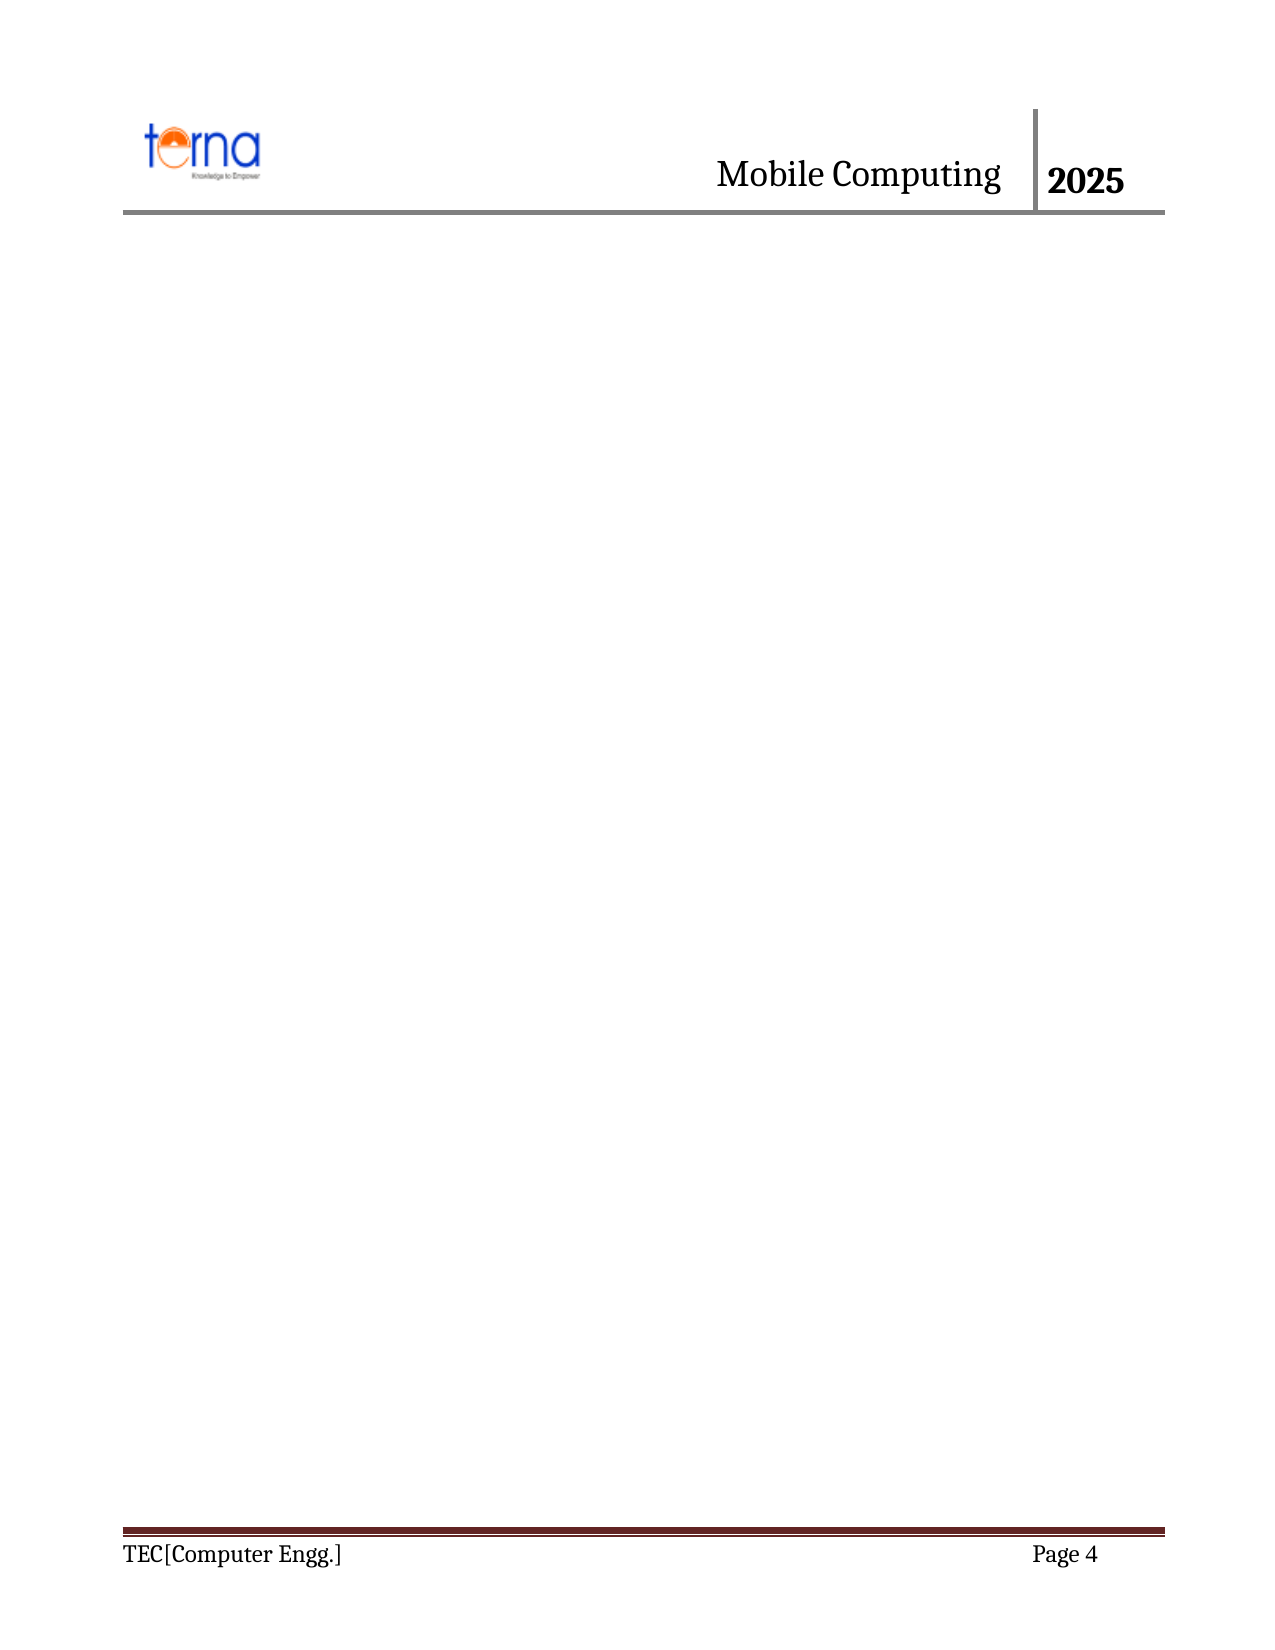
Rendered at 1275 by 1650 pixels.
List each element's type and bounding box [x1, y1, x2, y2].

picture [134, 116, 265, 187]
